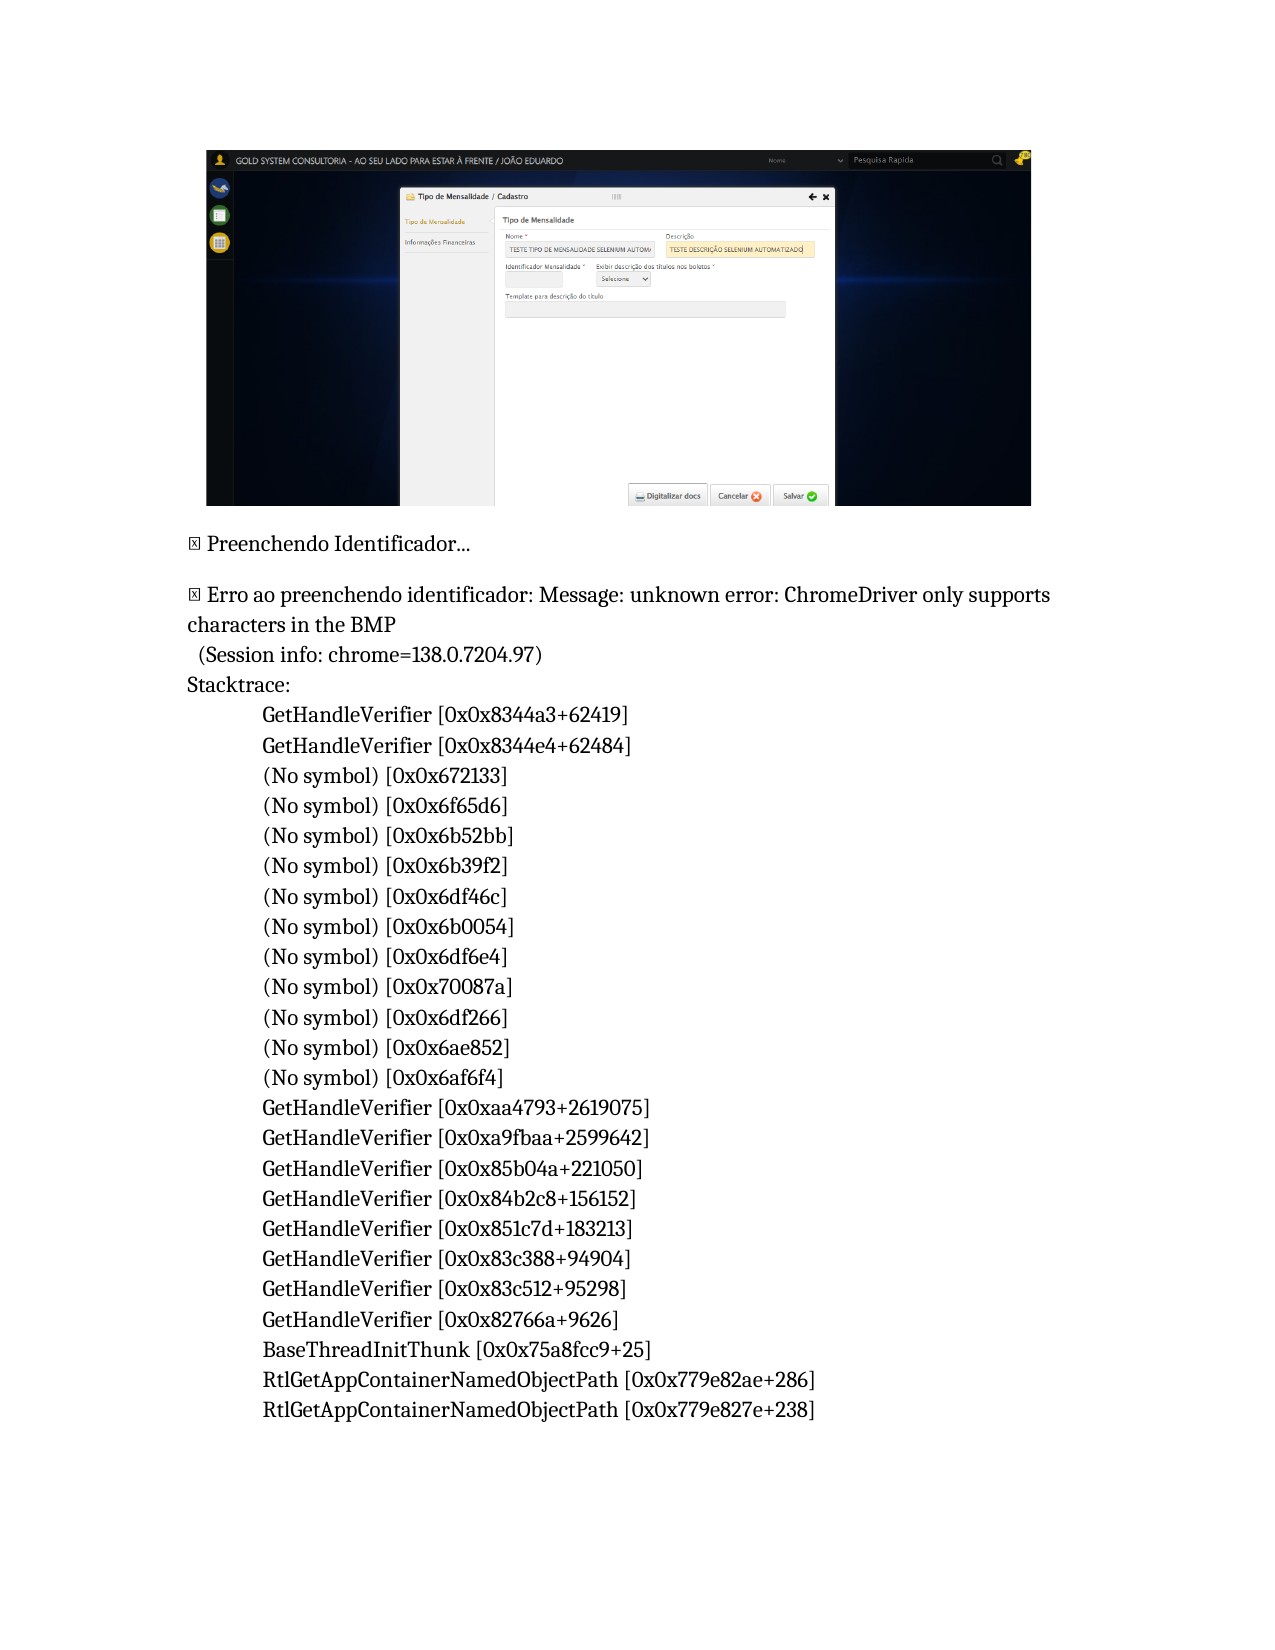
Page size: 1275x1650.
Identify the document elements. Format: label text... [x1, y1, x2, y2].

text ❌ Erro ao preenchendo identificador: Message: unknown error: ChromeDriver only supports characters in the BMP (Session info: chrome=138.0.7204.97) Stacktrace: GetHandleVerifier [0x0x8344a3+62419] GetHandleVerifier [0x0x8344e4+62484] (No symbol) [0x0x672133] (No symbol) [0x0x6f65d6] (No symbol) [0x0x6b52bb] (No symbol) [0x0x6b39f2] (No symbol) [0x0x6df46c] (No symbol) [0x0x6b0054] (No symbol) [0x0x6df6e4] (No symbol) [0x0x70087a] (No symbol) [0x0x6df266] (No symbol) [0x0x6ae852] (No symbol) [0x0x6af6f4] GetHandleVerifier [0x0xaa4793+2619075] GetHandleVerifier [0x0xa9fbaa+2599642] GetHandleVerifier [0x0x85b04a+221050] GetHandleVerifier [0x0x84b2c8+156152] GetHandleVerifier [0x0x851c7d+183213] GetHandleVerifier [0x0x83c388+94904] GetHandleVerifier [0x0x83c512+95298] GetHandleVerifier [0x0x82766a+9626] BaseThreadInitThunk [0x0x75a8fcc9+25] RtlGetAppContainerNamedObjectPath [0x0x779e82ae+286] RtlGetAppContainerNamedObjectPath [0x0x779e827e+238] [187, 581, 1087, 1454]
picture [206, 150, 1032, 506]
text 🔄 Preenchendo Identificador... [187, 530, 1087, 557]
